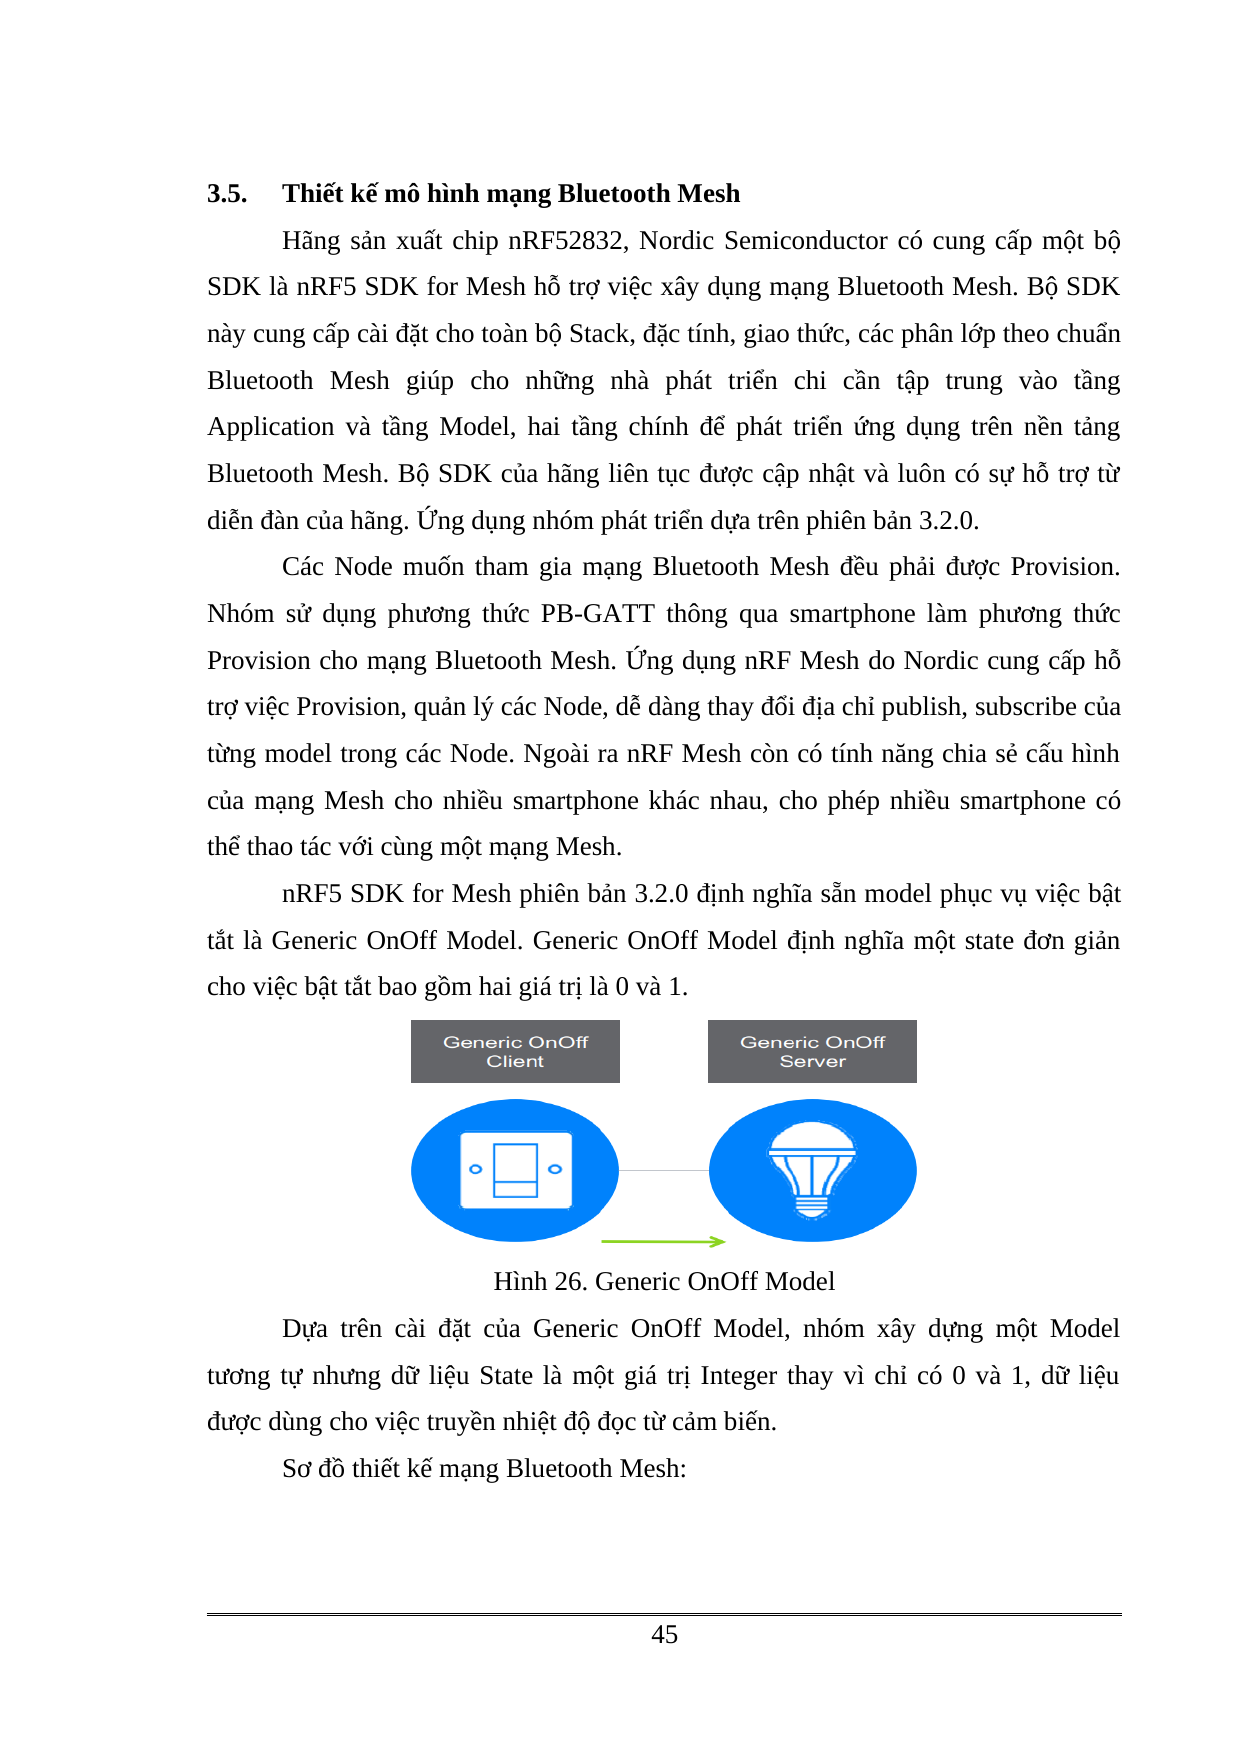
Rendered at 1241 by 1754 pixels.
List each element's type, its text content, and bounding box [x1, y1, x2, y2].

text Hãng sản xuất chip nRF52832, Nordic Semiconductor có cung cấp một bộ SDK là nRF5 SDK for Mesh hỗ trợ việc xây dụng mạng Bluetooth Mesh. Bộ SDK này cung cấp cài đặt cho toàn bộ Stack, đặc tính, giao thức, các phân lớp theo chuẩn Bluetooth Mesh giúp cho những nhà phát triển chi cần tập trung vào tầng Application và tầng Model, hai tầng chính để phát triển ứng dụng trên nền tảng Bluetooth Mesh. Bộ SDK của hãng liên tục được cập nhật và luôn có sự hỗ trợ từ diễn đàn của hãng. Ứng dụng nhóm phát triển dựa trên phiên bản 3.2.0. [207, 224, 1122, 535]
text nRF5 SDK for Mesh phiên bản 3.2.0 định nghĩa sẵn model phục vụ việc bật tắt là Generic OnOff Model. Generic OnOff Model định nghĩa một state đơn giản cho việc bật tắt bao gồm hai giá trị là 0 và 1. [207, 877, 1122, 1002]
subtitle Thiết kế mô hình mạng Bluetooth Mesh [207, 177, 1122, 208]
text Các Node muốn tham gia mạng Bluetooth Mesh đều phải được Provision. Nhóm sử dụng phương thức PB-GATT thông qua smartphone làm phương thức Provision cho mạng Bluetooth Mesh. Ứng dụng nRF Mesh do Nordic cung cấp hỗ trợ việc Provision, quản lý các Node, dễ dàng thay đổi địa chỉ publish, subscribe của từng model trong các Node. Ngoài ra nRF Mesh còn có tính năng chia sẻ cấu hình của mạng Mesh cho nhiều smartphone khác nhau, cho phép nhiều smartphone có thể thao tác với cùng một mạng Mesh. [207, 551, 1122, 862]
picture [409, 1017, 919, 1250]
text Dựa trên cài đặt của Generic OnOff Model, nhóm xây dựng một Model tương tự nhưng dữ liệu State là một giá trị Integer thay vì chỉ có 0 và 1, dữ liệu được dùng cho việc truyền nhiệt độ đọc từ cảm biến. [207, 1312, 1122, 1437]
text Sơ đồ thiết kế mạng Bluetooth Mesh: [207, 1452, 1122, 1483]
